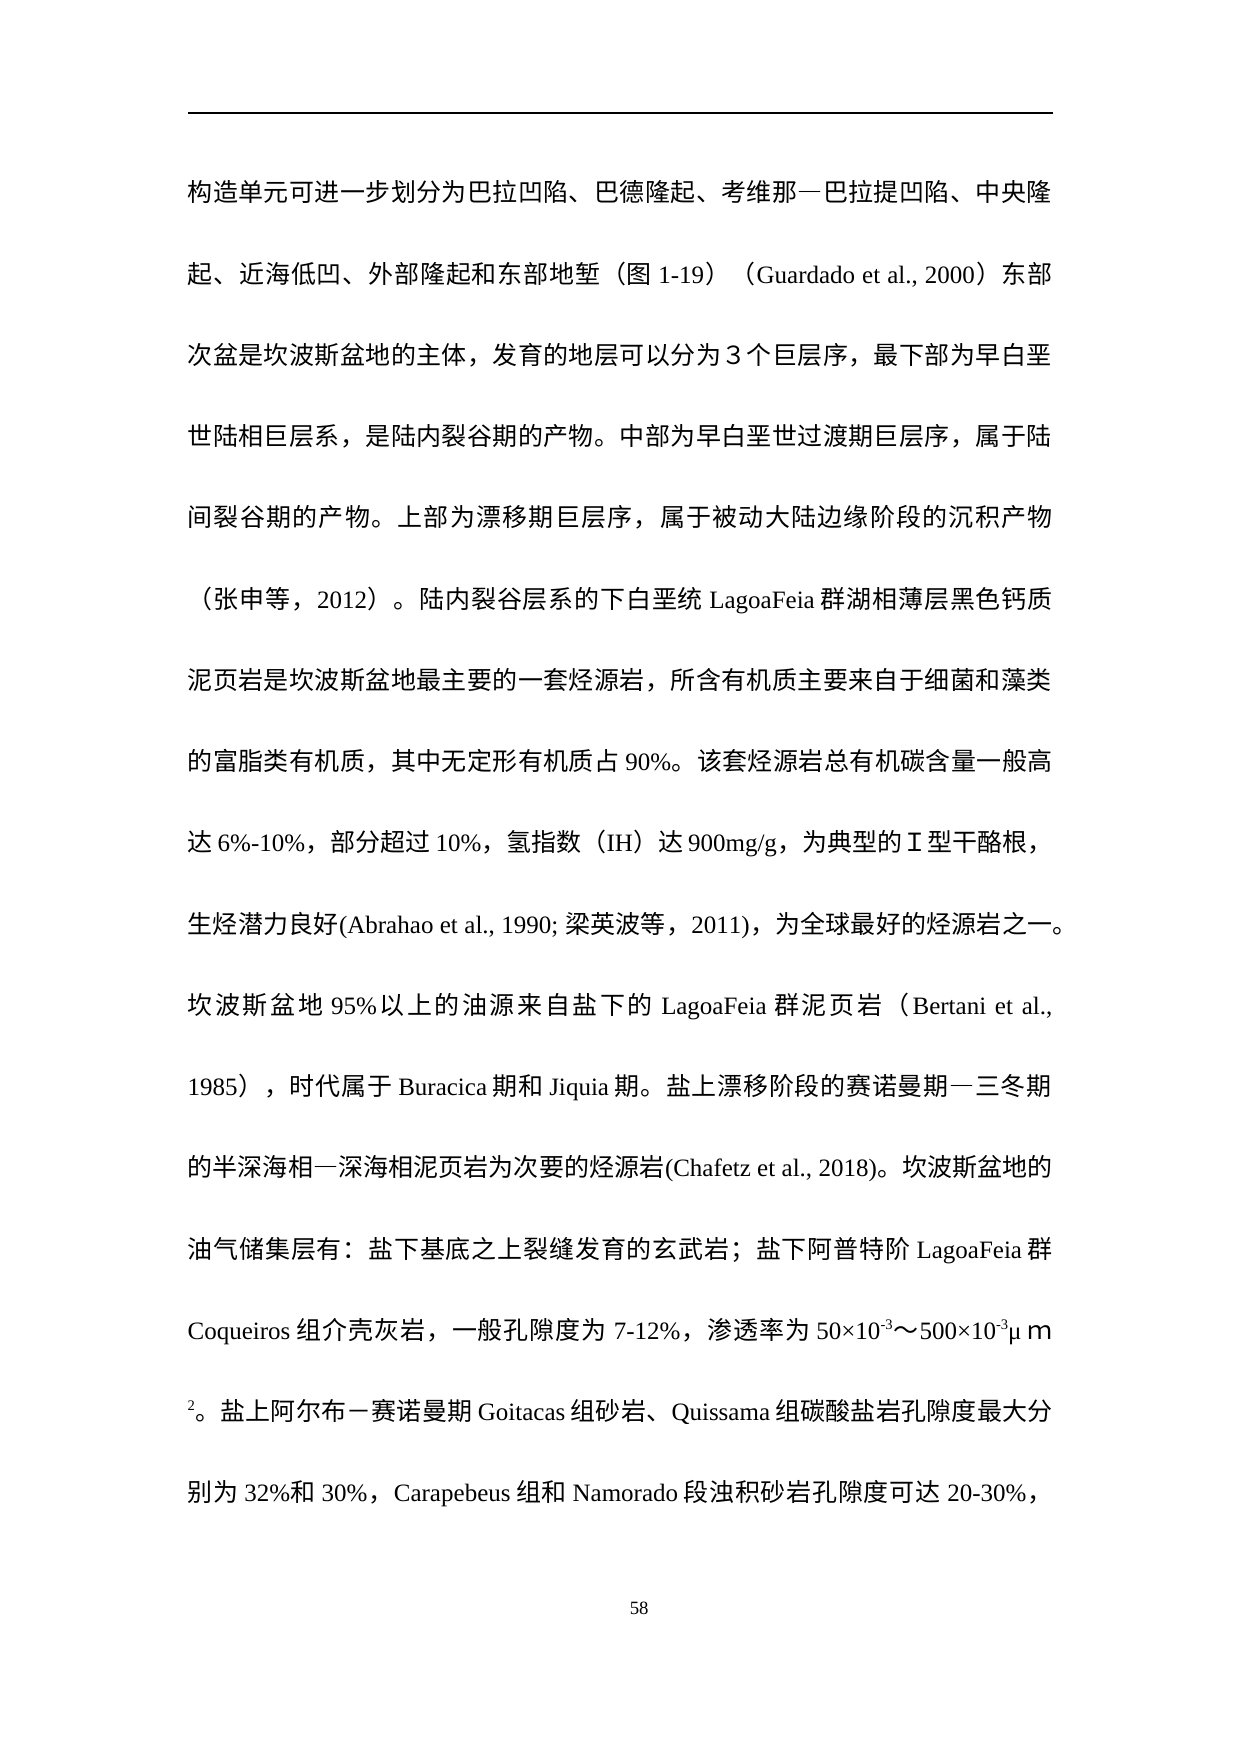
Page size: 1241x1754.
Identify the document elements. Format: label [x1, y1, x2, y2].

text [187, 158, 1053, 1523]
